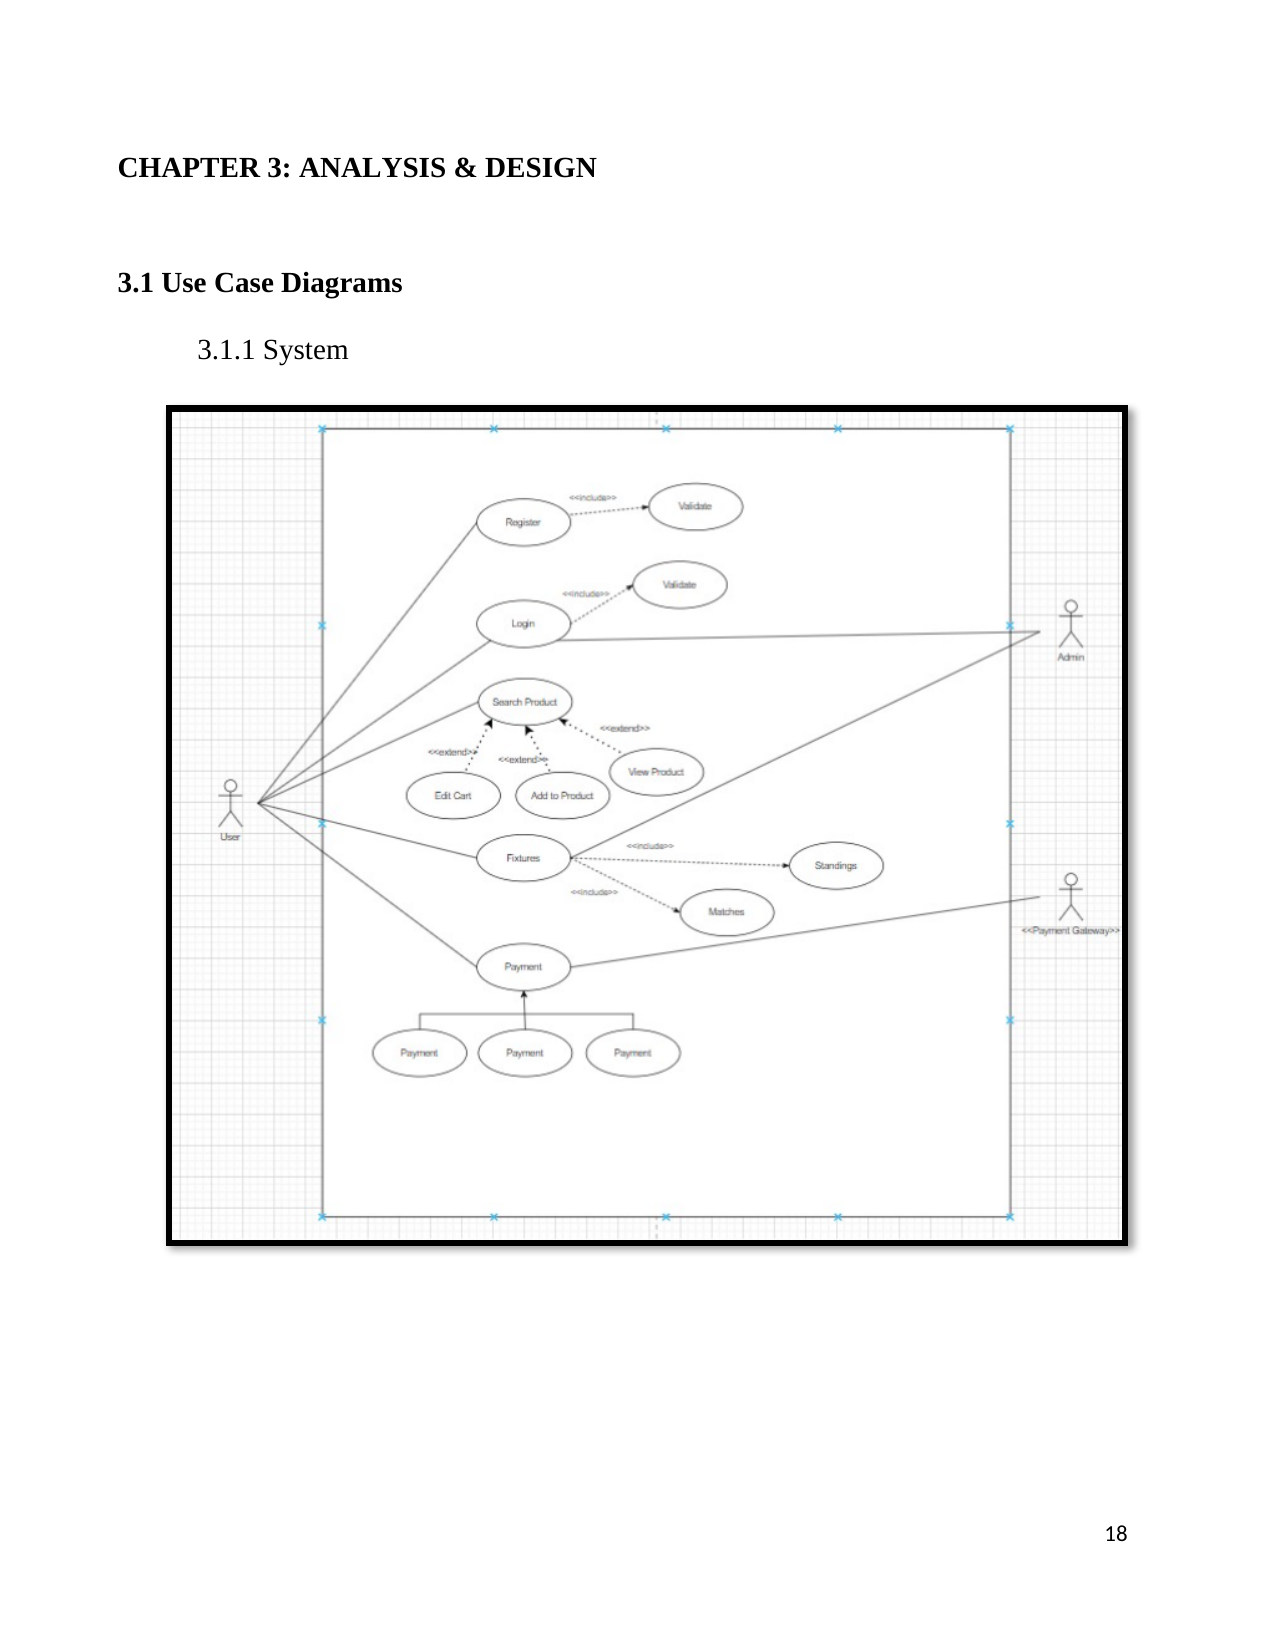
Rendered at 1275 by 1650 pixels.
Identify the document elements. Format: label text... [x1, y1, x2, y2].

text 3.1 Use Case Diagrams [117, 265, 1127, 298]
text CHAPTER 3: ANALYSIS & DESIGN [117, 150, 1127, 183]
picture [172, 412, 1122, 1240]
text 3.1.1 System [141, 332, 1127, 366]
